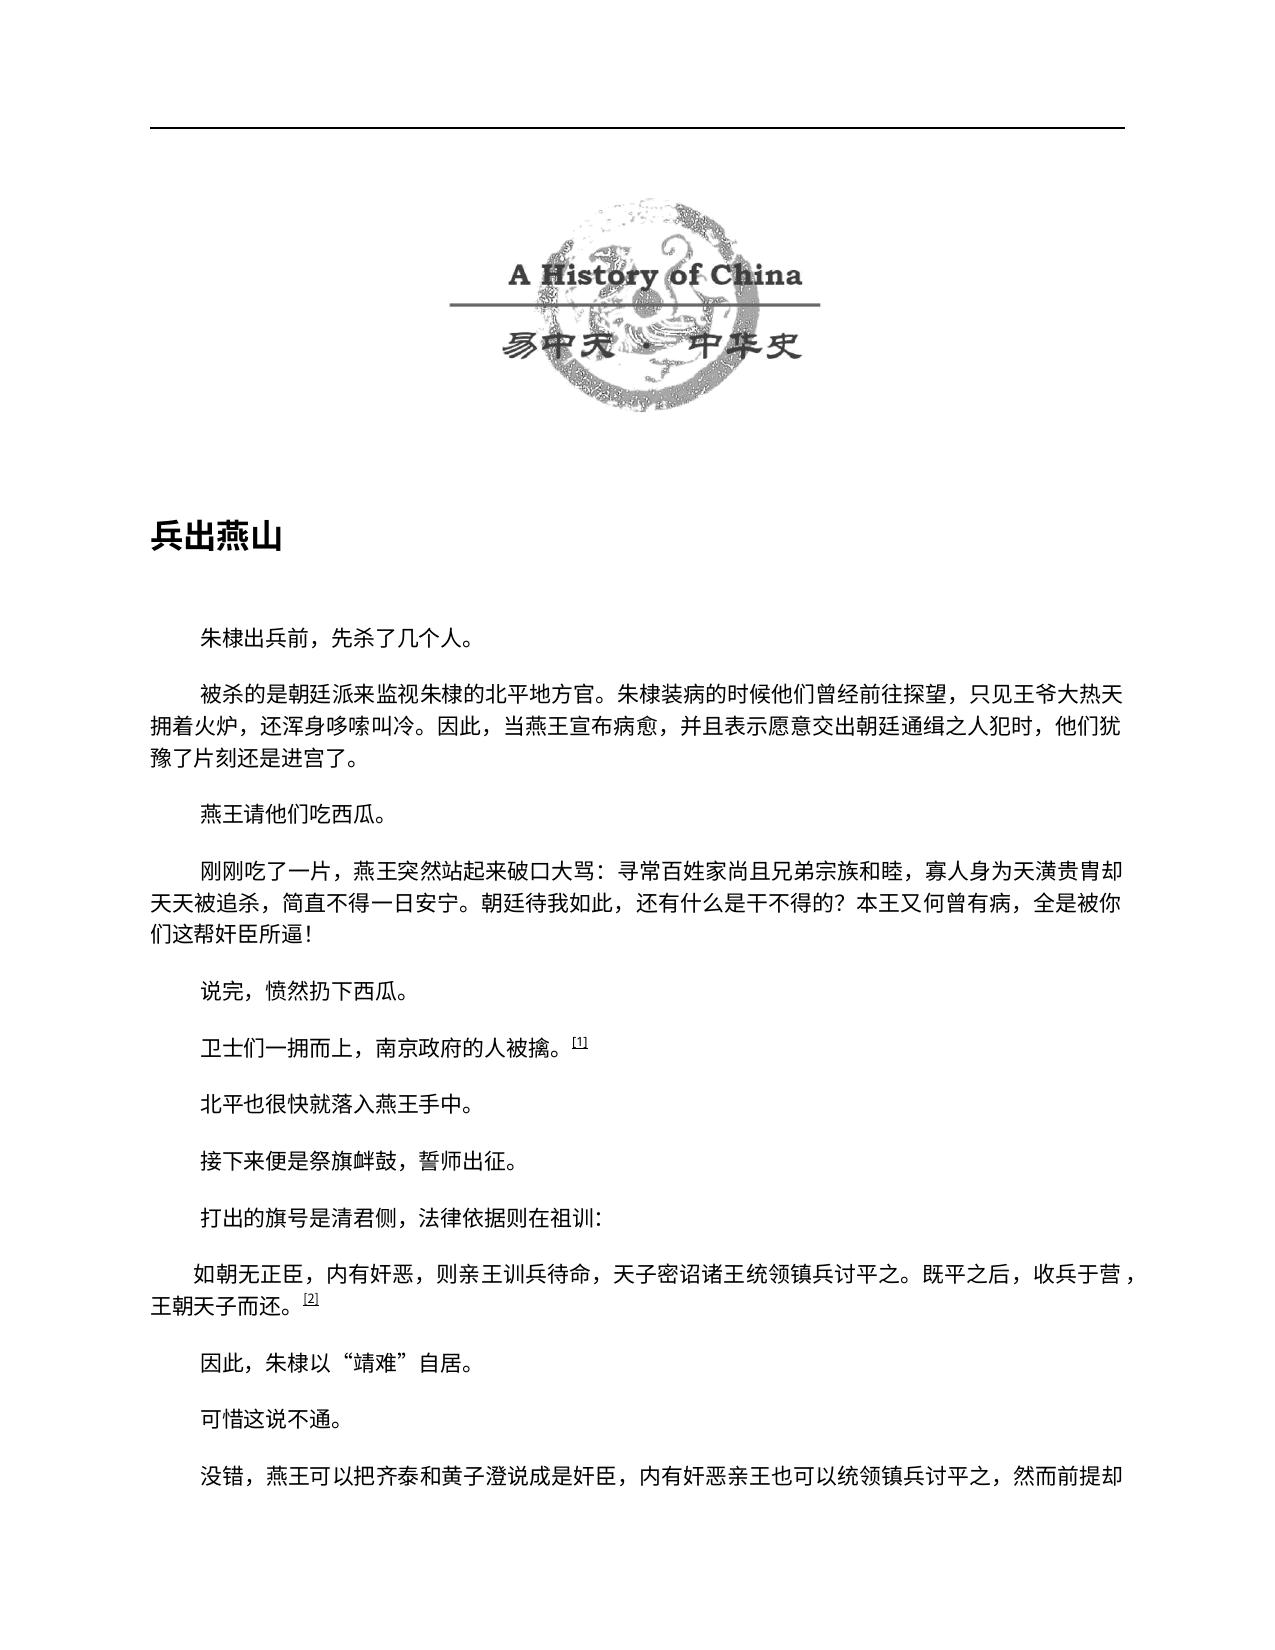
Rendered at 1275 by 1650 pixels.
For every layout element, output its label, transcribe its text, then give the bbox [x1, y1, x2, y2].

subtitle 兵出燕山 [150, 510, 1125, 558]
text 接下来便是祭旗衅鼓，誓师出征。 [150, 1144, 1125, 1176]
text 被杀的是朝廷派来监视朱棣的北平地方官。朱棣装病的时候他们曾经前往探望，只见王爷大热天拥着火炉，还浑身哆嗦叫冷。因此，当燕王宣布病愈，并且表示愿意交出朝廷通缉之人犯时，他们犹豫了片刻还是进宫了。 [150, 677, 1125, 772]
text 燕王请他们吃西瓜。 [150, 797, 1125, 829]
text 朱棣出兵前，先杀了几个人。 [150, 621, 1125, 652]
text 北平也很快就落入燕王手中。 [150, 1087, 1125, 1119]
text 卫士们一拥而上，南京政府的人被擒。[1] [150, 1031, 1125, 1062]
text 如朝无正臣，内有奸恶，则亲王训兵待命，天子密诏诸王统领镇兵讨平之。既平之后，收兵于营，王朝天子而还。[2] [150, 1257, 1125, 1321]
text 因此，朱棣以“靖难”自居。 [150, 1346, 1125, 1377]
text 刚刚吃了一片，燕王突然站起来破口大骂：寻常百姓家尚且兄弟宗族和睦，寡人身为天潢贵胄却天天被追杀，简直不得一日安宁。朝廷待我如此，还有什么是干不得的？本王又何曾有病，全是被你们这帮奸臣所逼！ [150, 854, 1125, 949]
text 打出的旗号是清君侧，法律依据则在祖训： [150, 1201, 1125, 1232]
text 说完，愤然扔下西瓜。 [150, 974, 1125, 1006]
text 可惜这说不通。 [150, 1402, 1125, 1434]
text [150, 1459, 1125, 1491]
picture [442, 178, 833, 427]
